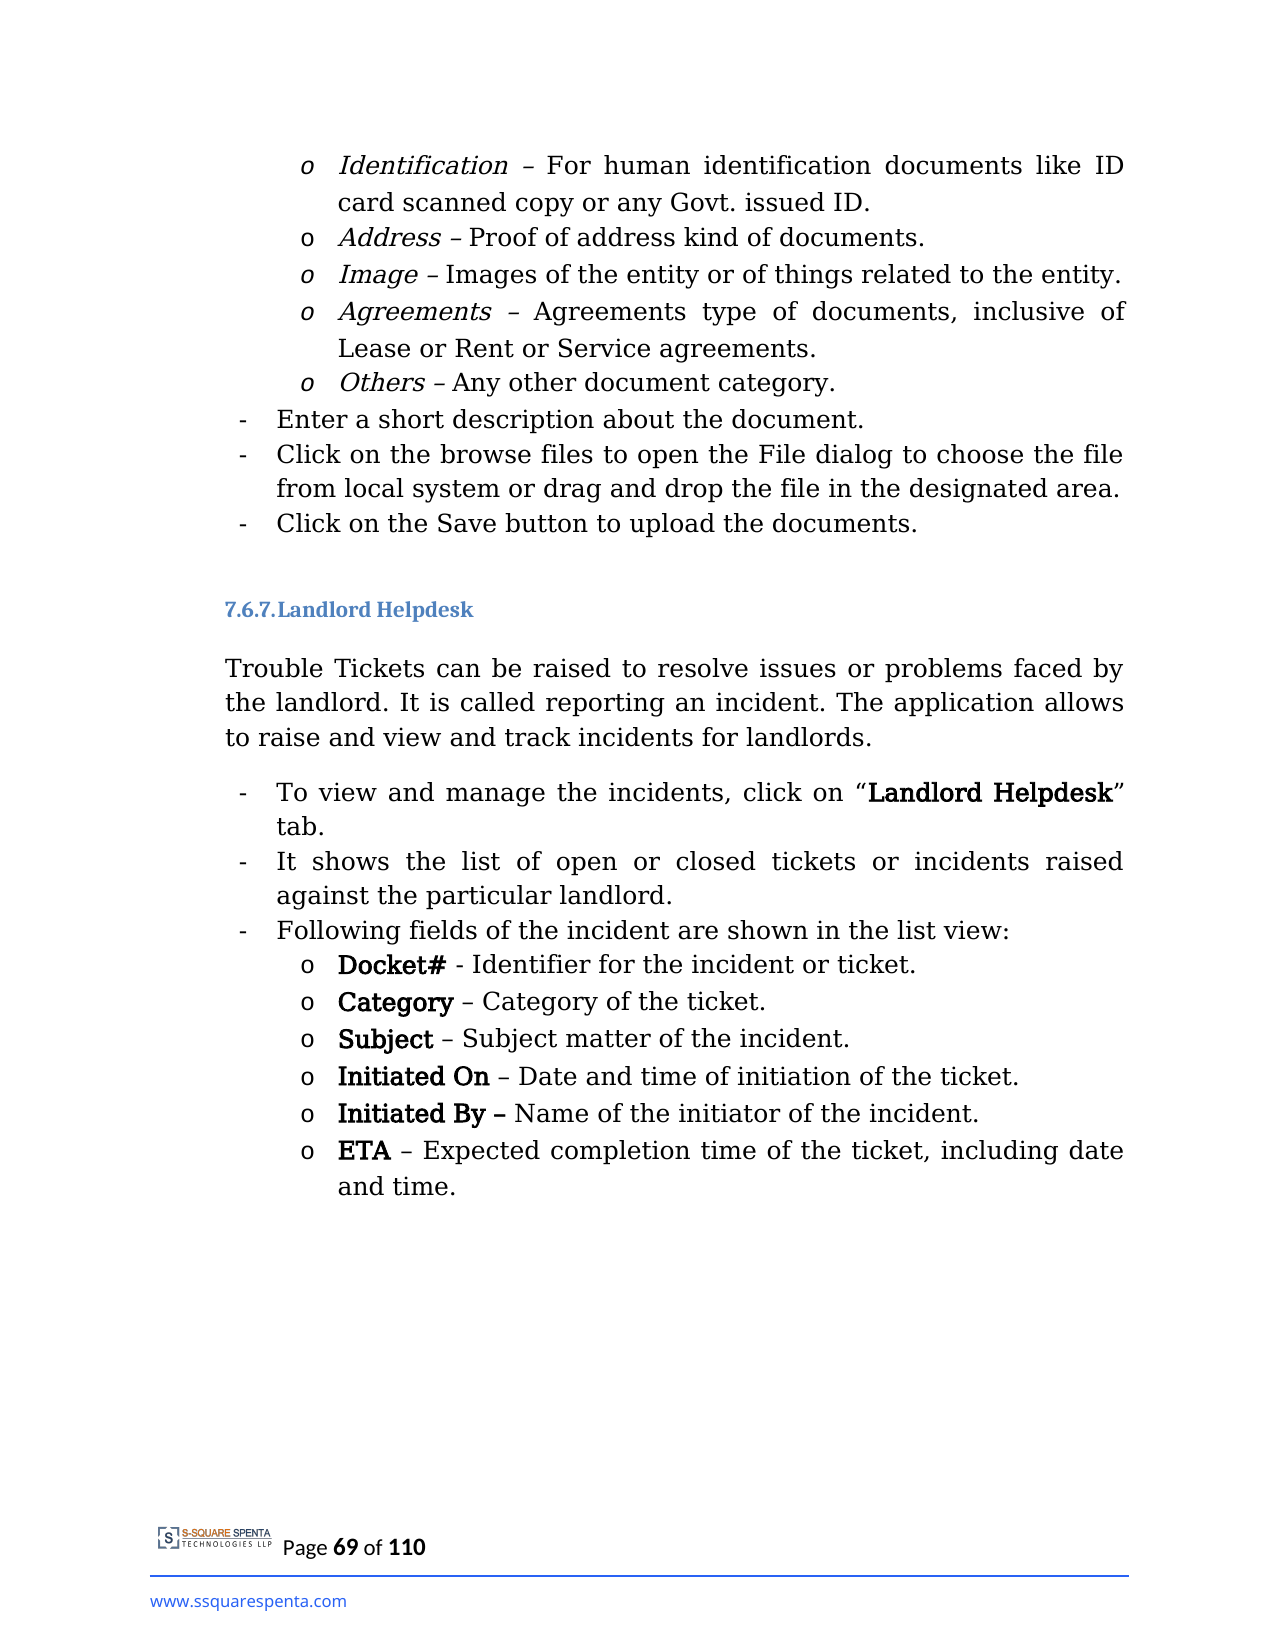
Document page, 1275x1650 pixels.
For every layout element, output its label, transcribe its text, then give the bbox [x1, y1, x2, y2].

list Agreements – Agreements type of documents, inclusive of Lease or Rent or Service agreements. [300, 295, 1125, 362]
list To view and manage the incidents, click on “Landlord Helpdesk” tab. [239, 776, 1125, 841]
list Enter a short description about the document. [239, 404, 1125, 434]
list Others – Any other document category. [300, 367, 1125, 399]
picture [150, 1520, 283, 1556]
list Identification – For human identification documents like ID card scanned copy or any Govt. issued ID. [300, 150, 1125, 217]
list Subject – Subject matter of the incident. [300, 1023, 1125, 1055]
list Initiated By – Name of the initiator of the incident. [300, 1097, 1125, 1129]
list Following fields of the incident are shown in the list view: [239, 914, 1125, 944]
list ETA – Expected completion time of the ticket, including date and time. [300, 1134, 1125, 1201]
list Category – Category of the ticket. [300, 986, 1125, 1018]
list Initiated On – Date and time of initiation of the ticket. [300, 1060, 1125, 1092]
list Image – Images of the entity or of things related to the entity. [300, 258, 1125, 291]
subtitle Landlord Helpdesk [225, 597, 1125, 623]
text Trouble Tickets can be raised to resolve issues or problems faced by the landlord. It is called reporting an incident. The application allows to raise and view and track incidents for landlords. [225, 652, 1125, 751]
list Address – Proof of address kind of documents. [300, 221, 1125, 253]
list Docket# - Identifier for the incident or ticket. [300, 949, 1125, 981]
list Click on the browse files to open the File dialog to choose the file from local system or drag and drop the file in the designated area. [239, 438, 1125, 503]
list Click on the Save button to upload the documents. [239, 507, 1125, 537]
list It shows the list of open or closed tickets or incidents raised against the particular landlord. [239, 845, 1125, 910]
